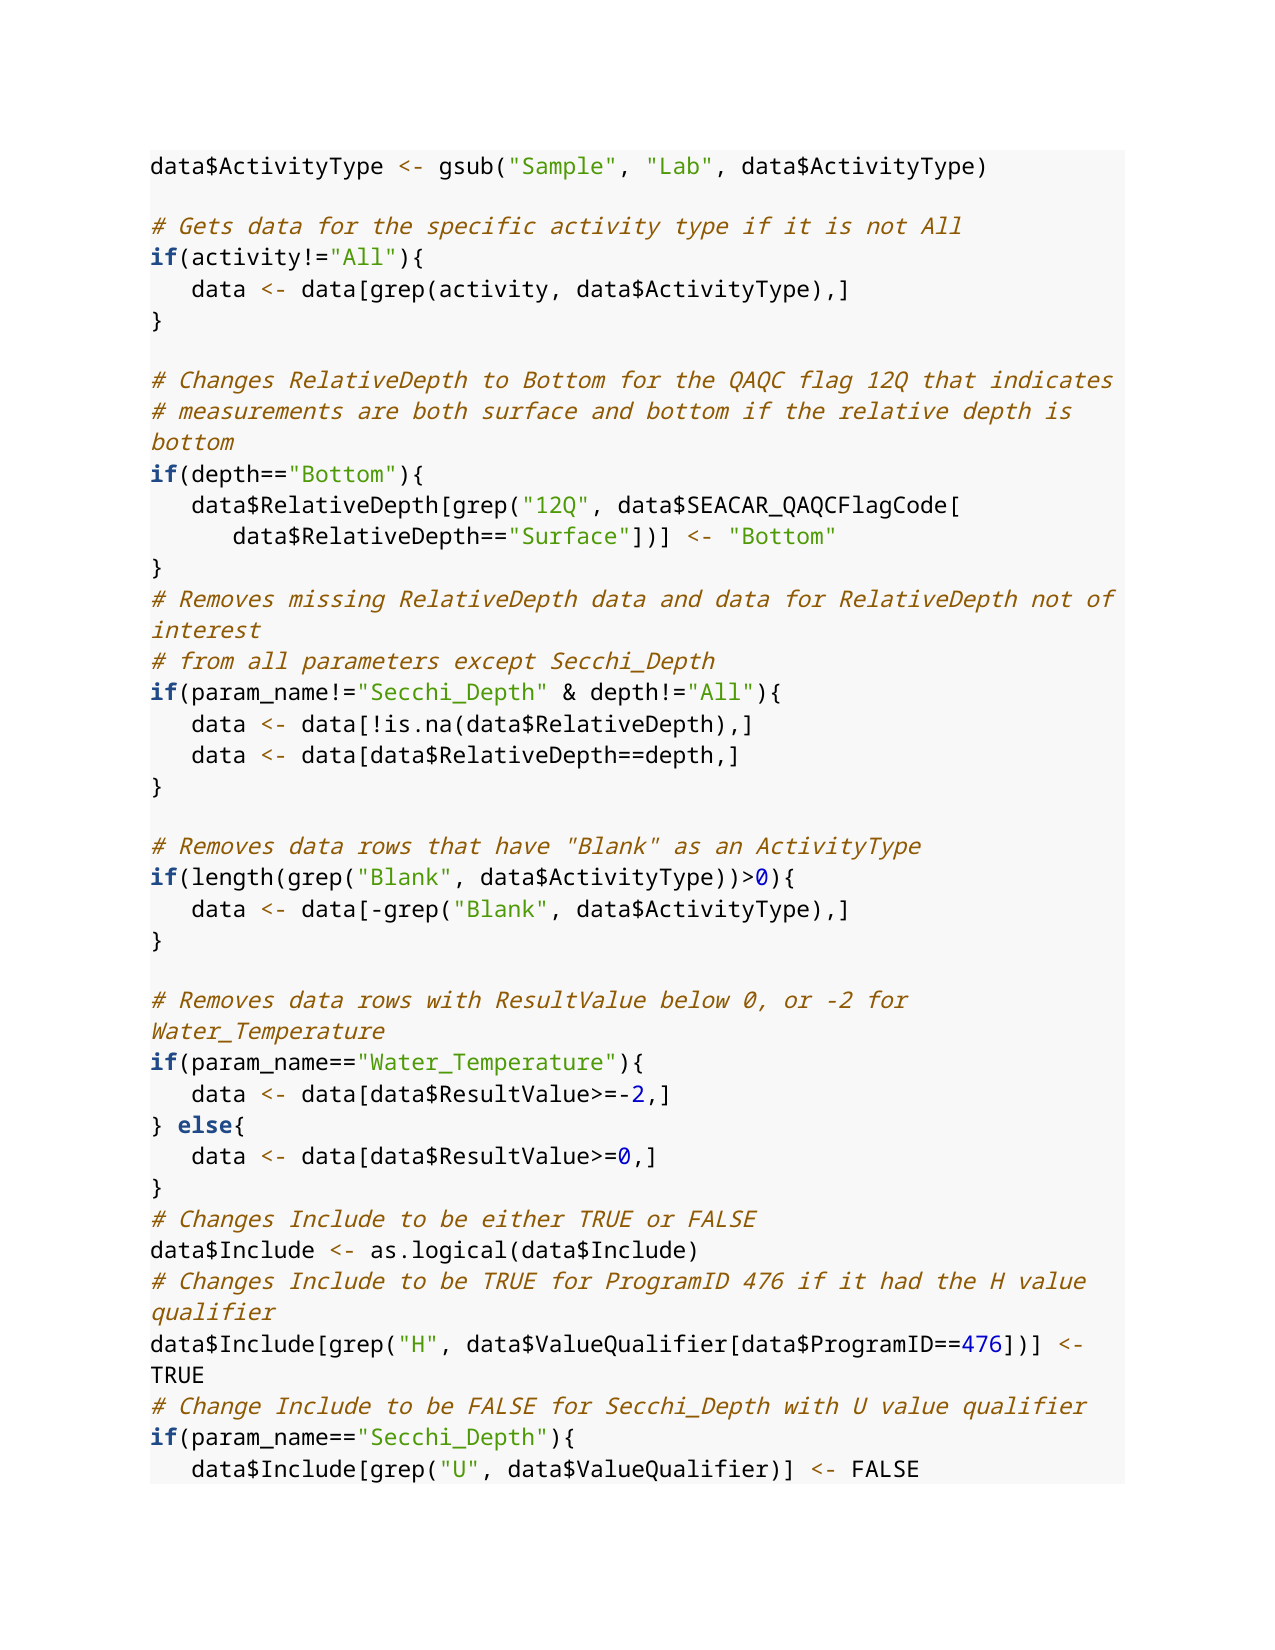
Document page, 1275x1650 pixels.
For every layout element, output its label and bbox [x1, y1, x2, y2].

text [150, 150, 1125, 1484]
